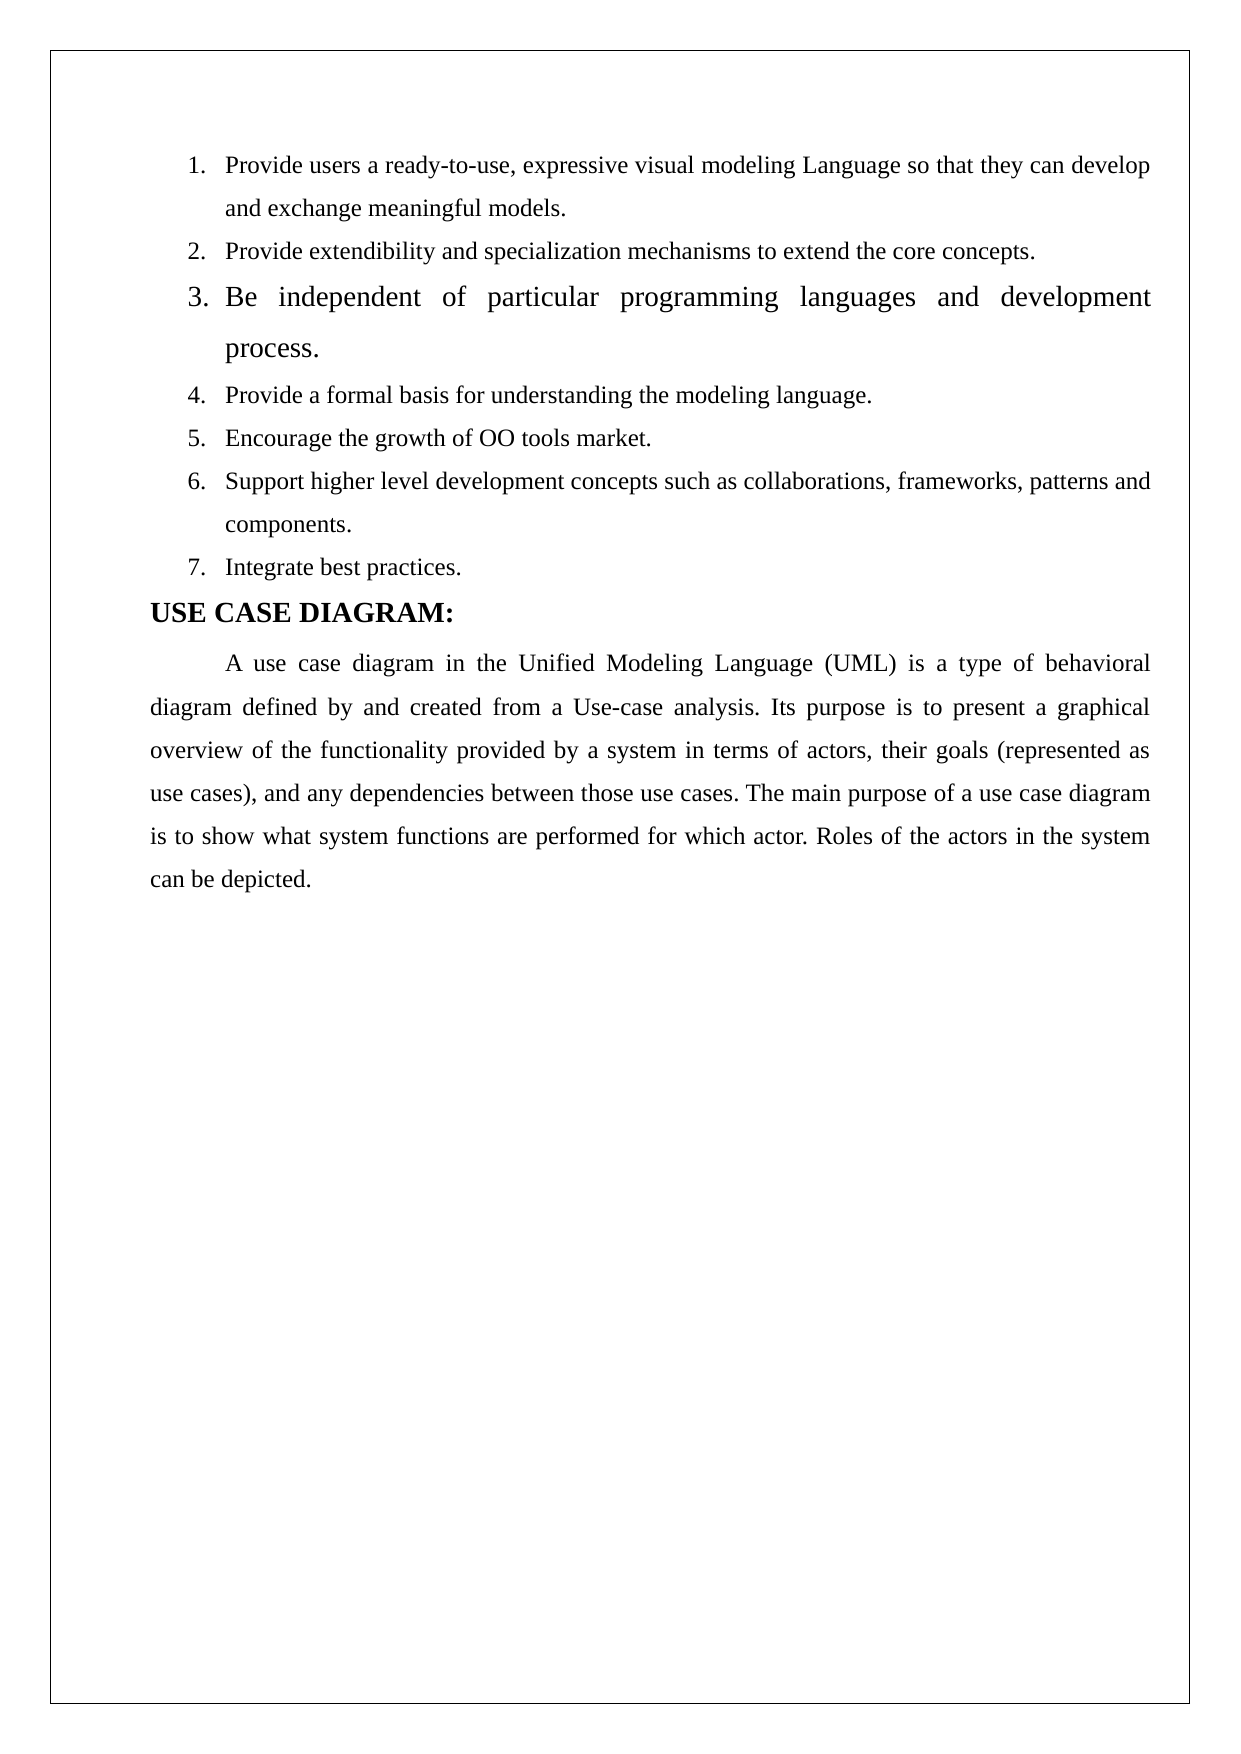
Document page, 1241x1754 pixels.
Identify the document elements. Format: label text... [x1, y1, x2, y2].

list Be independent of particular programming languages and development process. [187, 279, 1152, 363]
list Integrate best practices. [187, 552, 1152, 581]
list Support higher level development concepts such as collaborations, frameworks, patterns and components. [187, 466, 1152, 538]
list Provide extendibility and specialization mechanisms to extend the core concepts. [187, 236, 1152, 265]
list Provide users a ready-to-use, expressive visual modeling Language so that they can develop and exchange meaningful models. [187, 150, 1152, 222]
list Provide a formal basis for understanding the modeling language. [187, 380, 1152, 409]
text USE CASE DIAGRAM: [150, 596, 1152, 629]
list Encourage the growth of OO tools market. [187, 423, 1152, 452]
text A use case diagram in the Unified Modeling Language (UML) is a type of behavioral diagram defined by and created from a Use-case analysis. Its purpose is to present a graphical overview of the functionality provided by a system in terms of actors, their goals (represented as use cases), and any dependencies between those use cases. The main purpose of a use case diagram is to show what system functions are performed for which actor. Roles of the actors in the system can be depicted. [150, 648, 1152, 893]
